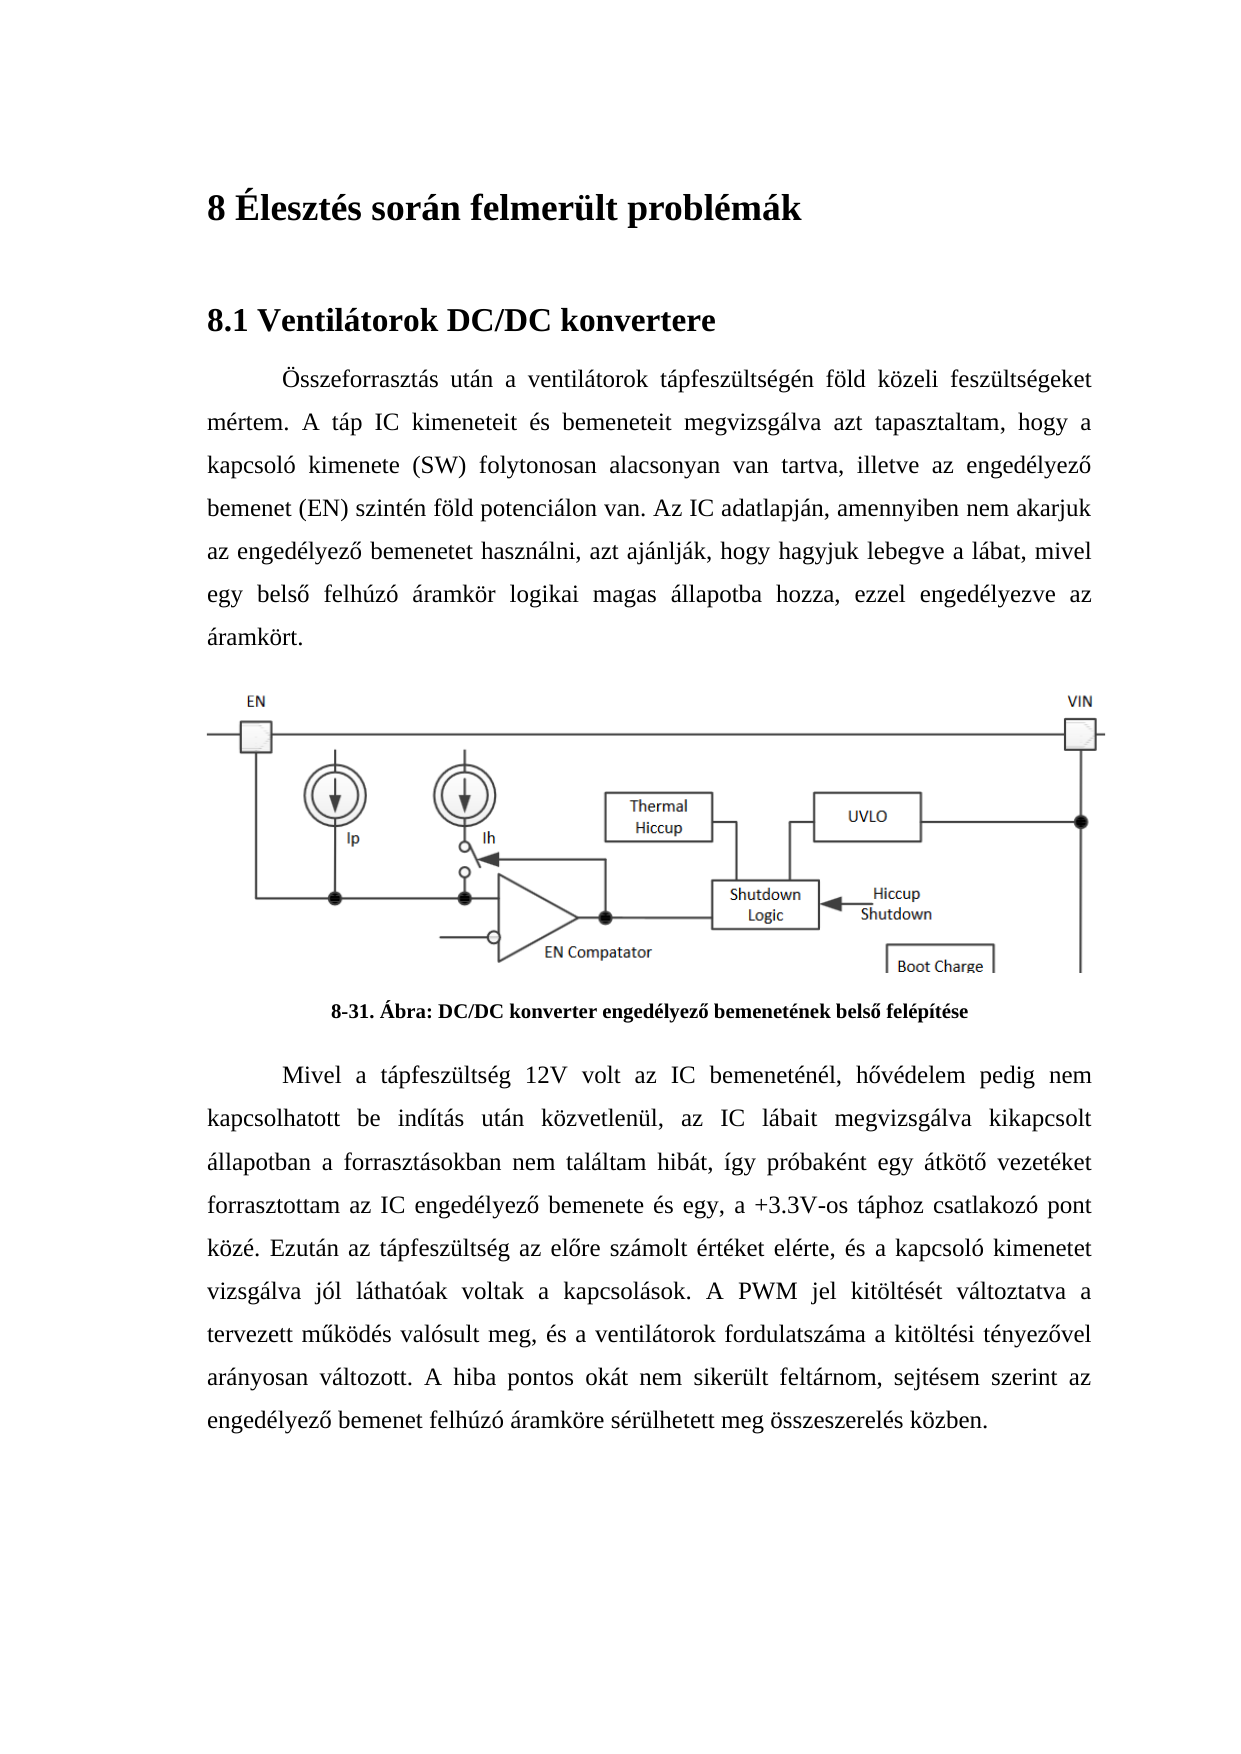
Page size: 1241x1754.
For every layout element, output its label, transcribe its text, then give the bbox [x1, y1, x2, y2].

picture [206, 678, 1106, 973]
subtitle Élesztés során felmerült problémák [207, 185, 1092, 228]
text Mivel a tápfeszültség 12V volt az IC bemeneténél, hővédelem pedig nem kapcsolhatott be indítás után közvetlenül, az IC lábait megvizsgálva kikapcsolt állapotban a forrasztásokban nem találtam hibát, így próbaként egy átkötő vezetéket forrasztottam az IC engedélyező bemenete és egy, a +3.3V-os táphoz csatlakozó pont közé. Ezután az tápfeszültség az előre számolt értéket elérte, és a kapcsoló kimenetet vizsgálva jól láthatóak voltak a kapcsolások. A PWM jel kitöltését változtatva a tervezett működés valósult meg, és a ventilátorok fordulatszáma a kitöltési tényezővel arányosan változott. A hiba pontos okát nem sikerült feltárnom, sejtésem szerint az engedélyező bemenet felhúzó áramköre sérülhetett meg összeszerelés közben. [207, 1060, 1092, 1434]
subtitle Ventilátorok DC/DC konvertere [207, 300, 1092, 338]
text Összeforrasztás után a ventilátorok tápfeszültségén föld közeli feszültségeket mértem. A táp IC kimeneteit és bemeneteit megvizsgálva azt tapasztaltam, hogy a kapcsoló kimenete (SW) folytonosan alacsonyan van tartva, illetve az engedélyező bemenet (EN) szintén föld potenciálon van. Az IC adatlapján, amennyiben nem akarjuk az engedélyező bemenetet használni, azt ajánlják, hogy hagyjuk lebegve a lábat, mivel egy belső felhúzó áramkör logikai magas állapotba hozza, ezzel engedélyezve az áramkört. [207, 364, 1092, 651]
